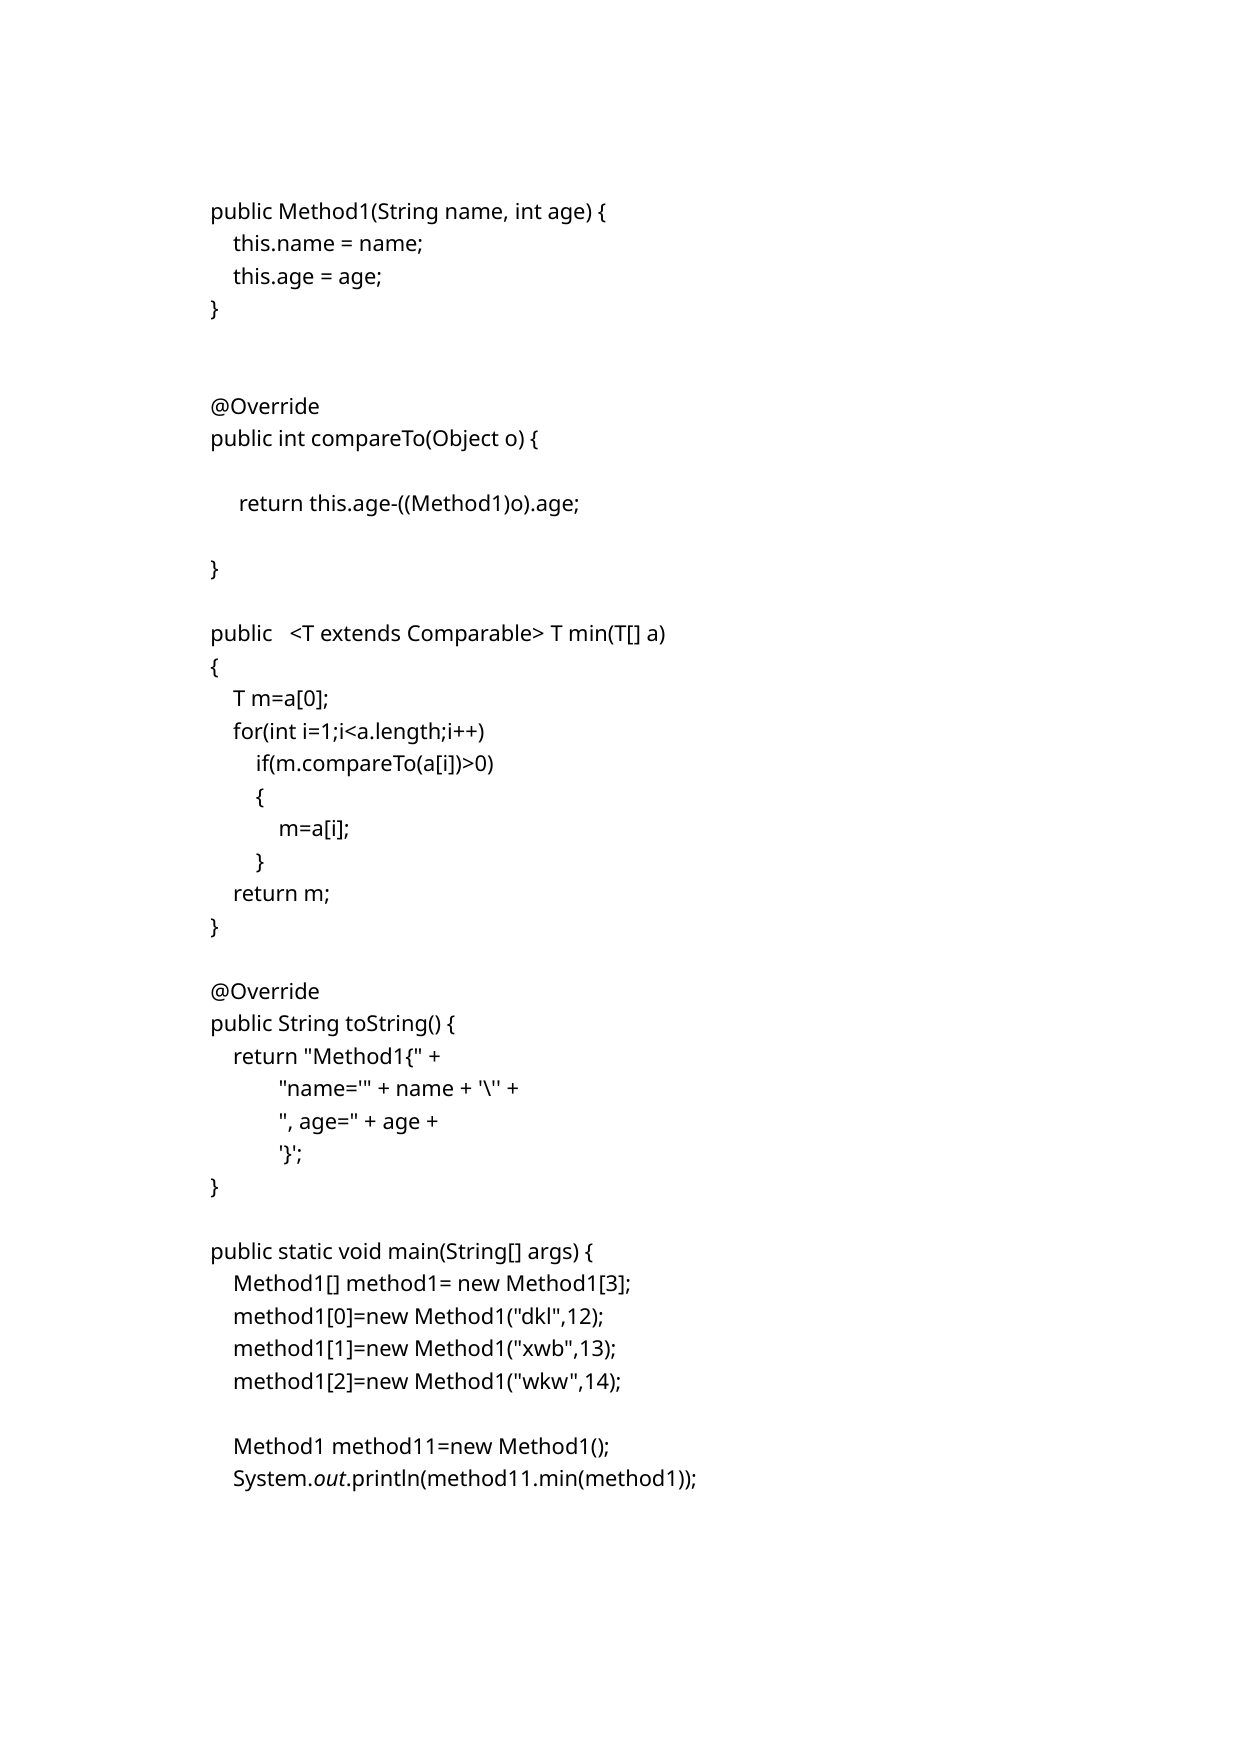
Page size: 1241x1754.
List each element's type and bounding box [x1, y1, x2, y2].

text [187, 162, 1053, 1494]
